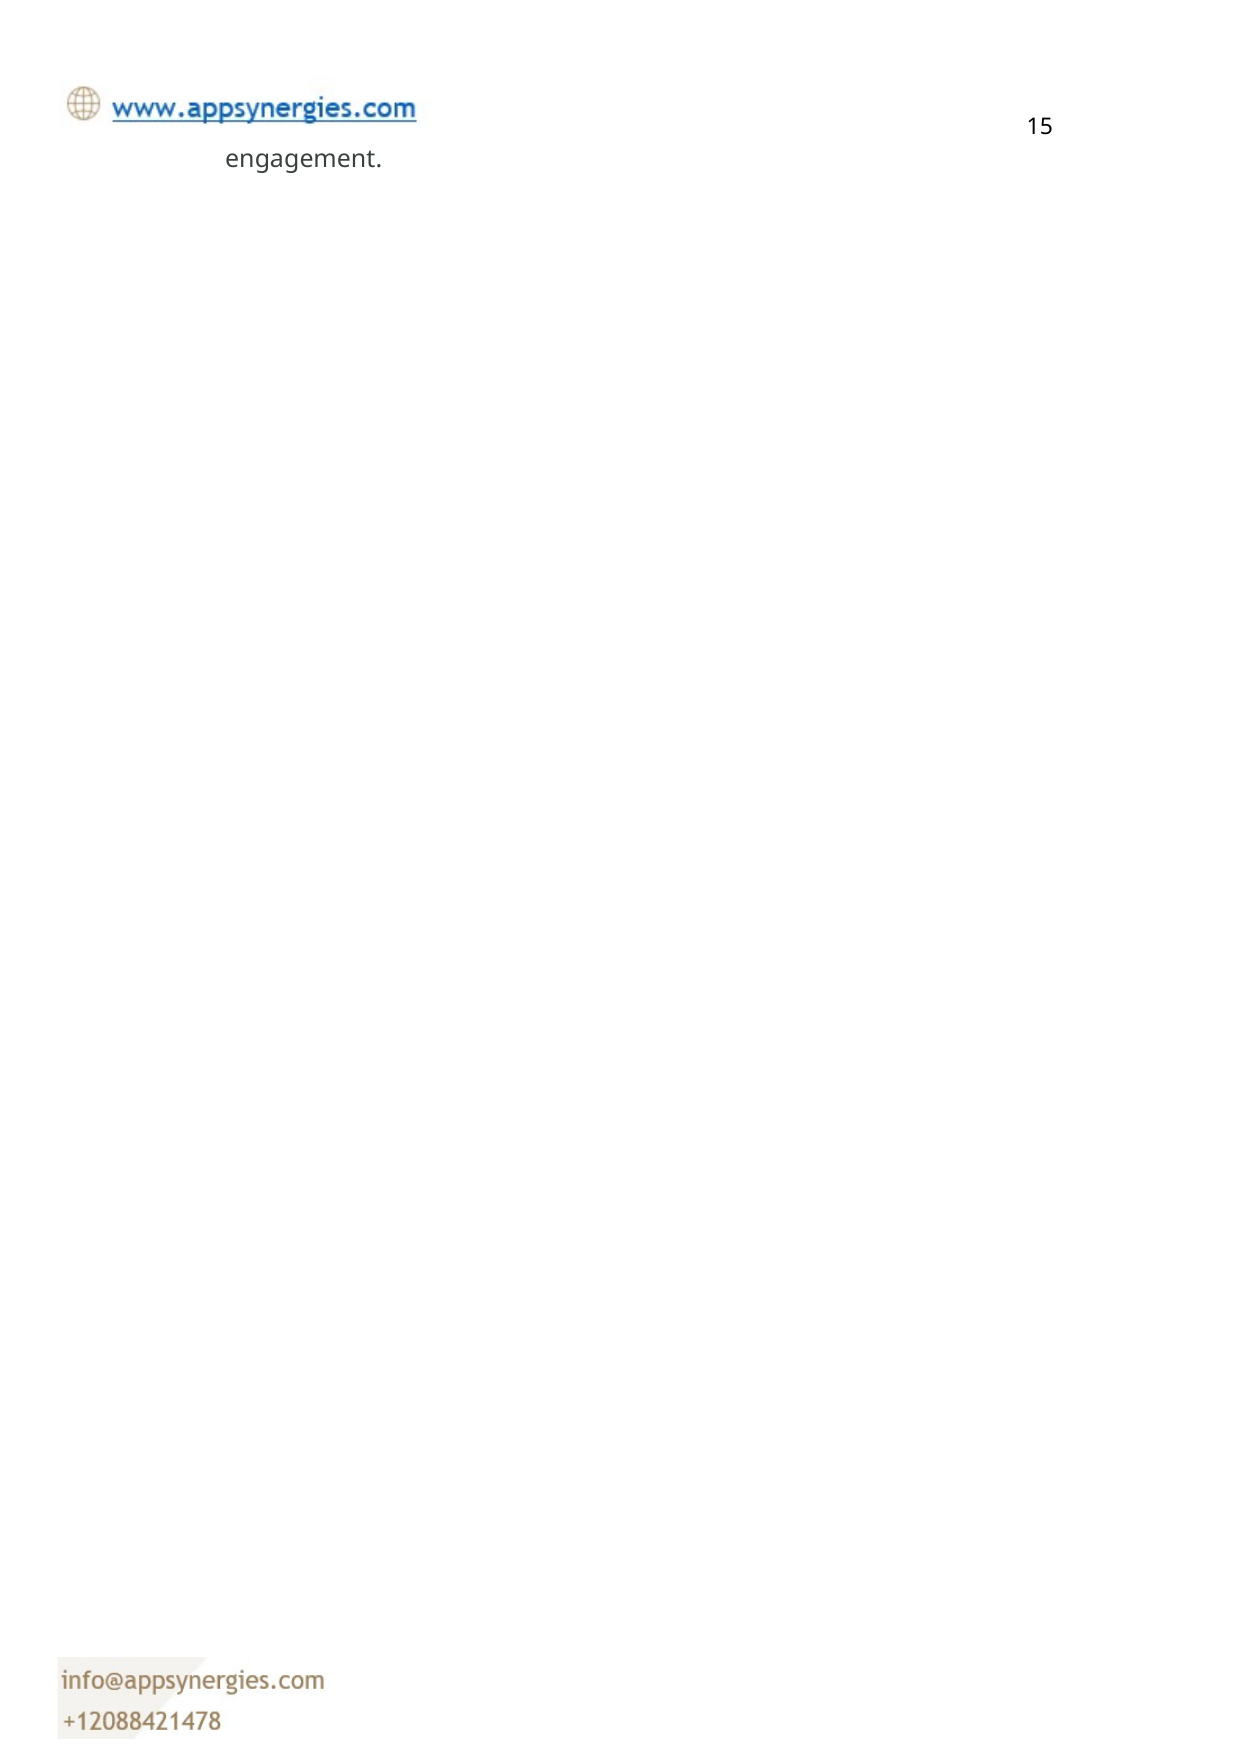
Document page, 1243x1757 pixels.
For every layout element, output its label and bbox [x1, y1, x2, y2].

picture [58, 75, 431, 135]
list [187, 141, 1076, 175]
picture [57, 1657, 327, 1739]
